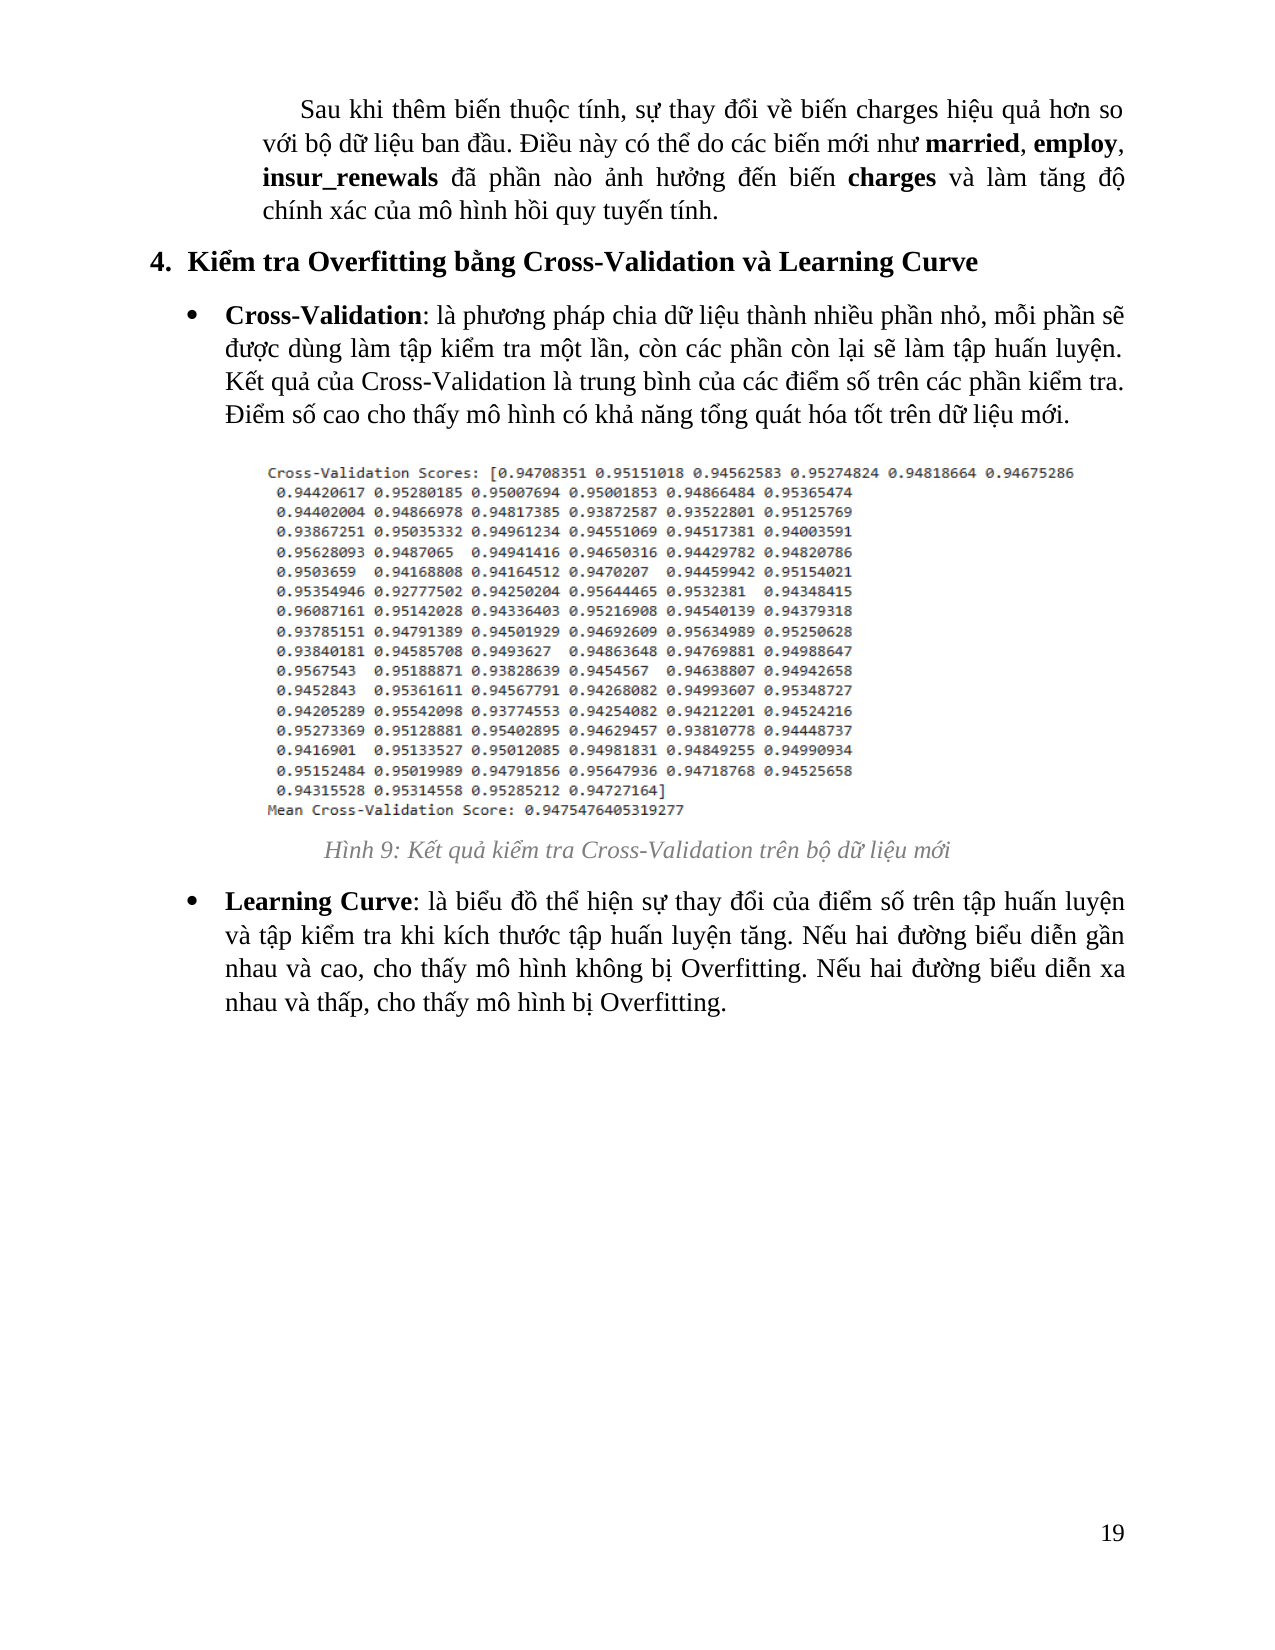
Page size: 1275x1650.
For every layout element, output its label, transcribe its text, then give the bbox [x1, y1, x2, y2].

subtitle Kiểm tra Overfitting bằng Cross-Validation và Learning Curve [150, 244, 1237, 278]
list Learning Curve: là biểu đồ thể hiện sự thay đổi của điểm số trên tập huấn luyện và tập kiểm tra khi kích thước tập huấn luyện tăng. Nếu hai đường biểu diễn gần nhau và cao, cho thấy mô hình không bị Overfitting. Nếu hai đường biểu diễn xa nhau và thấp, cho thấy mô hình bị Overfitting. [187, 885, 1125, 1017]
text Sau khi thêm biến thuộc tính, sự thay đổi về biến charges hiệu quả hơn so với bộ dữ liệu ban đầu. Điều này có thể do các biến mới như married, employ, insur_renewals đã phần nào ảnh hưởng đến biến charges và làm tăng độ chính xác của mô hình hồi quy tuyến tính. [262, 94, 1125, 225]
list Cross-Validation: là phương pháp chia dữ liệu thành nhiều phần nhỏ, mỗi phần sẽ được dùng làm tập kiểm tra một lần, còn các phần còn lại sẽ làm tập huấn luyện. Kết quả của Cross-Validation là trung bình của các điểm số trên các phần kiểm tra. Điểm số cao cho thấy mô hình có khả năng tổng quát hóa tốt trên dữ liệu mới. [187, 299, 1125, 429]
text Hình 9: Kết quả kiểm tra Cross-Validation trên bộ dữ liệu mới [146, 486, 1129, 864]
picture [267, 467, 1074, 486]
